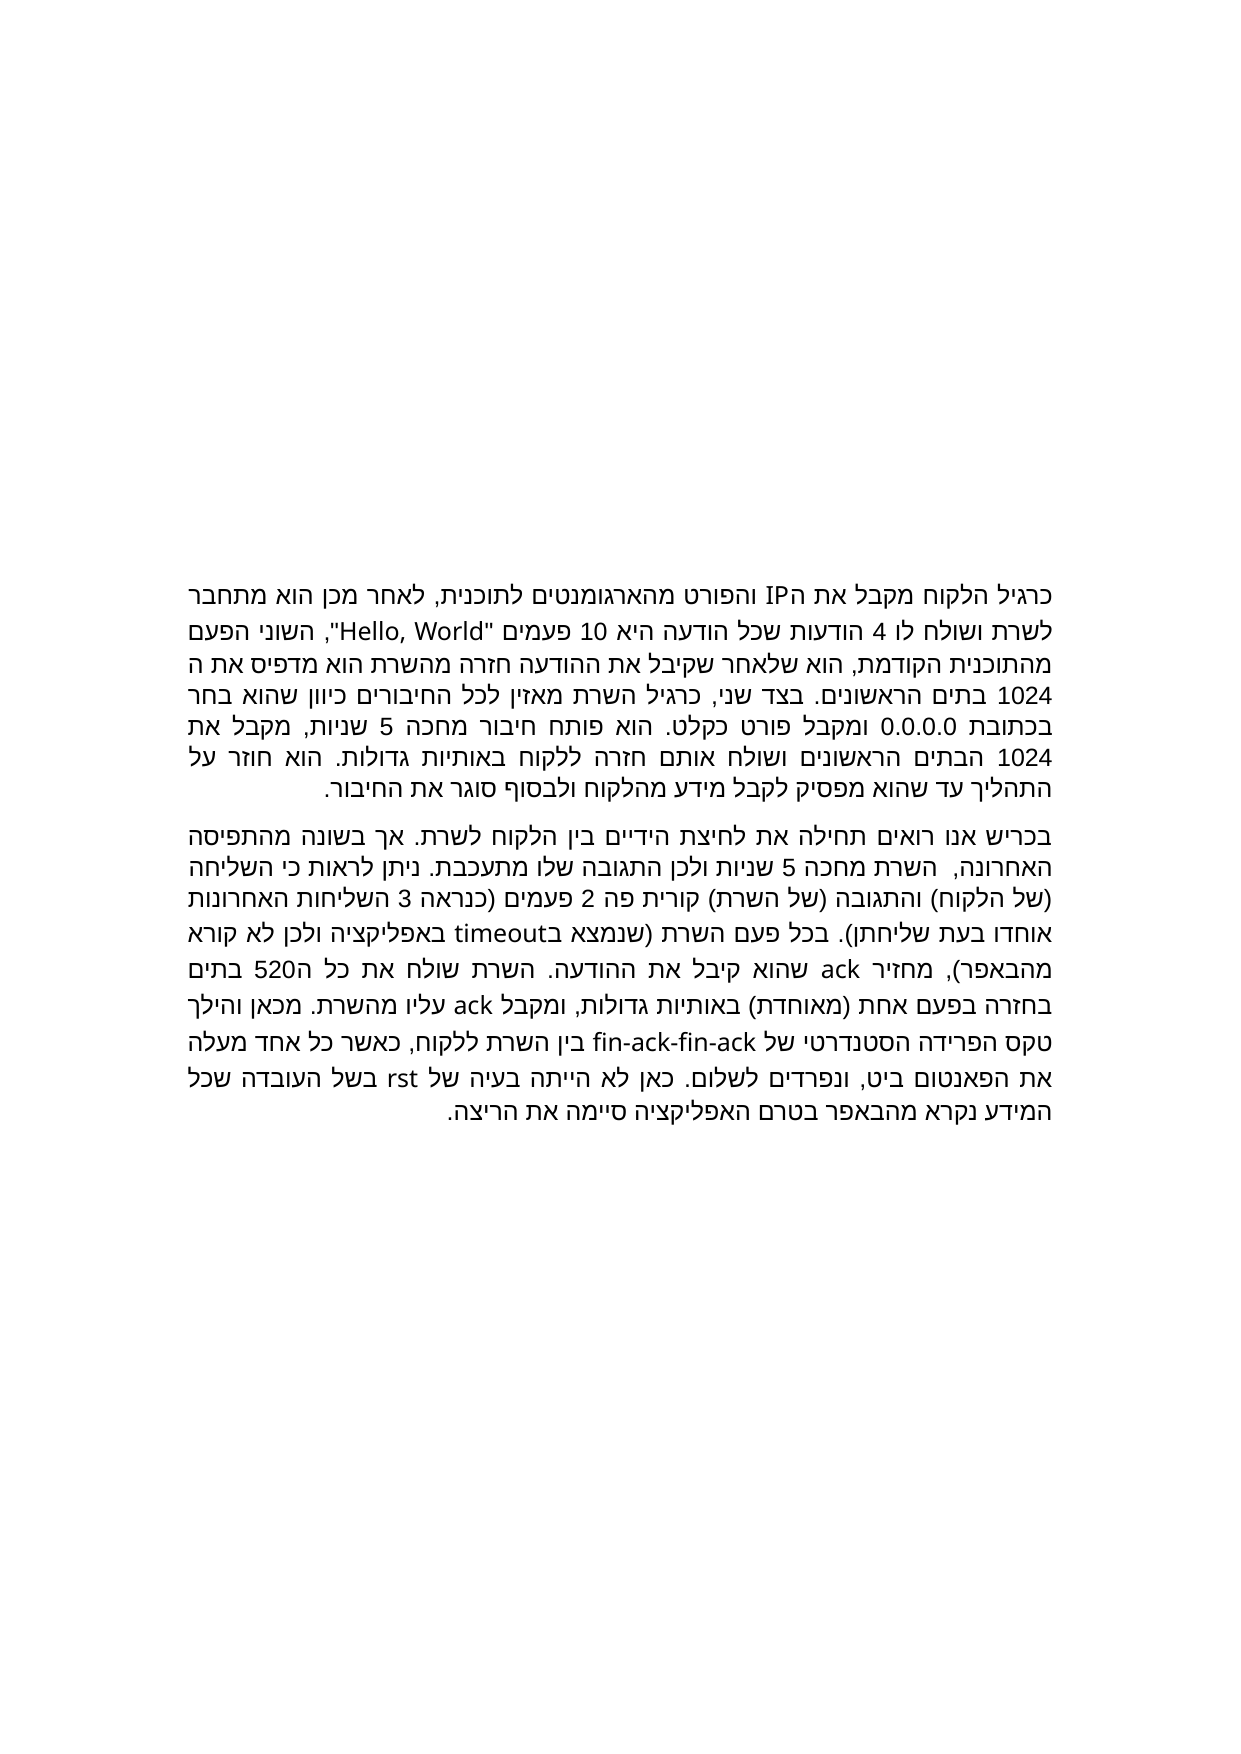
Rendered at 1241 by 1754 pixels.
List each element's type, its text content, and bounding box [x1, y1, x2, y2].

text בכריש אנו רואים תחילה את לחיצת הידיים בין הלקוח לשרת. אך בשונה מהתפיסה האחרונה, השרת מחכה 5 שניות ולכן התגובה שלו מתעכבת. ניתן לראות כי השליחה (של הלקוח) והתגובה (של השרת) קורית פה 2 פעמים (כנראה 3 השליחות האחרונות אוחדו בעת שליחתן). בכל פעם השרת (שנמצא בtimeout באפליקציה ולכן לא קורא מהבאפר), מחזיר ack שהוא קיבל את ההודעה. השרת שולח את כל ה520 בתים בחזרה בפעם אחת (מאוחדת) באותיות גדולות, ומקבל ack עליו מהשרת. מכאן והילך טקס הפרידה הסטנדרטי של fin-ack-fin-ack בין השרת ללקוח, כאשר כל אחד מעלה את הפאנטום ביט, ונפרדים לשלום. כאן לא הייתה בעיה של rst בשל העובדה שכל המידע נקרא מהבאפר בטרם האפליקציה סיימה את הריצה. [187, 822, 1053, 1126]
text כרגיל הלקוח מקבל את הIP והפורט מהארגומנטים לתוכנית, לאחר מכן הוא מתחבר לשרת ושולח לו 4 הודעות שכל הודעה היא 10 פעמים "Hello, World", השוני הפעם מהתוכנית הקודמת, הוא שלאחר שקיבל את ההודעה חזרה מהשרת הוא מדפיס את ה1024 בתים הראשונים. בצד שני, כרגיל השרת מאזין לכל החיבורים כיוון שהוא בחר בכתובת 0.0.0.0 ומקבל פורט כקלט. הוא פותח חיבור מחכה 5 שניות, מקבל את 1024 הבתים הראשונים ושולח אותם חזרה ללקוח באותיות גדולות. הוא חוזר על התהליך עד שהוא מפסיק לקבל מידע מהלקוח ולבסוף סוגר את החיבור. [187, 577, 1053, 803]
